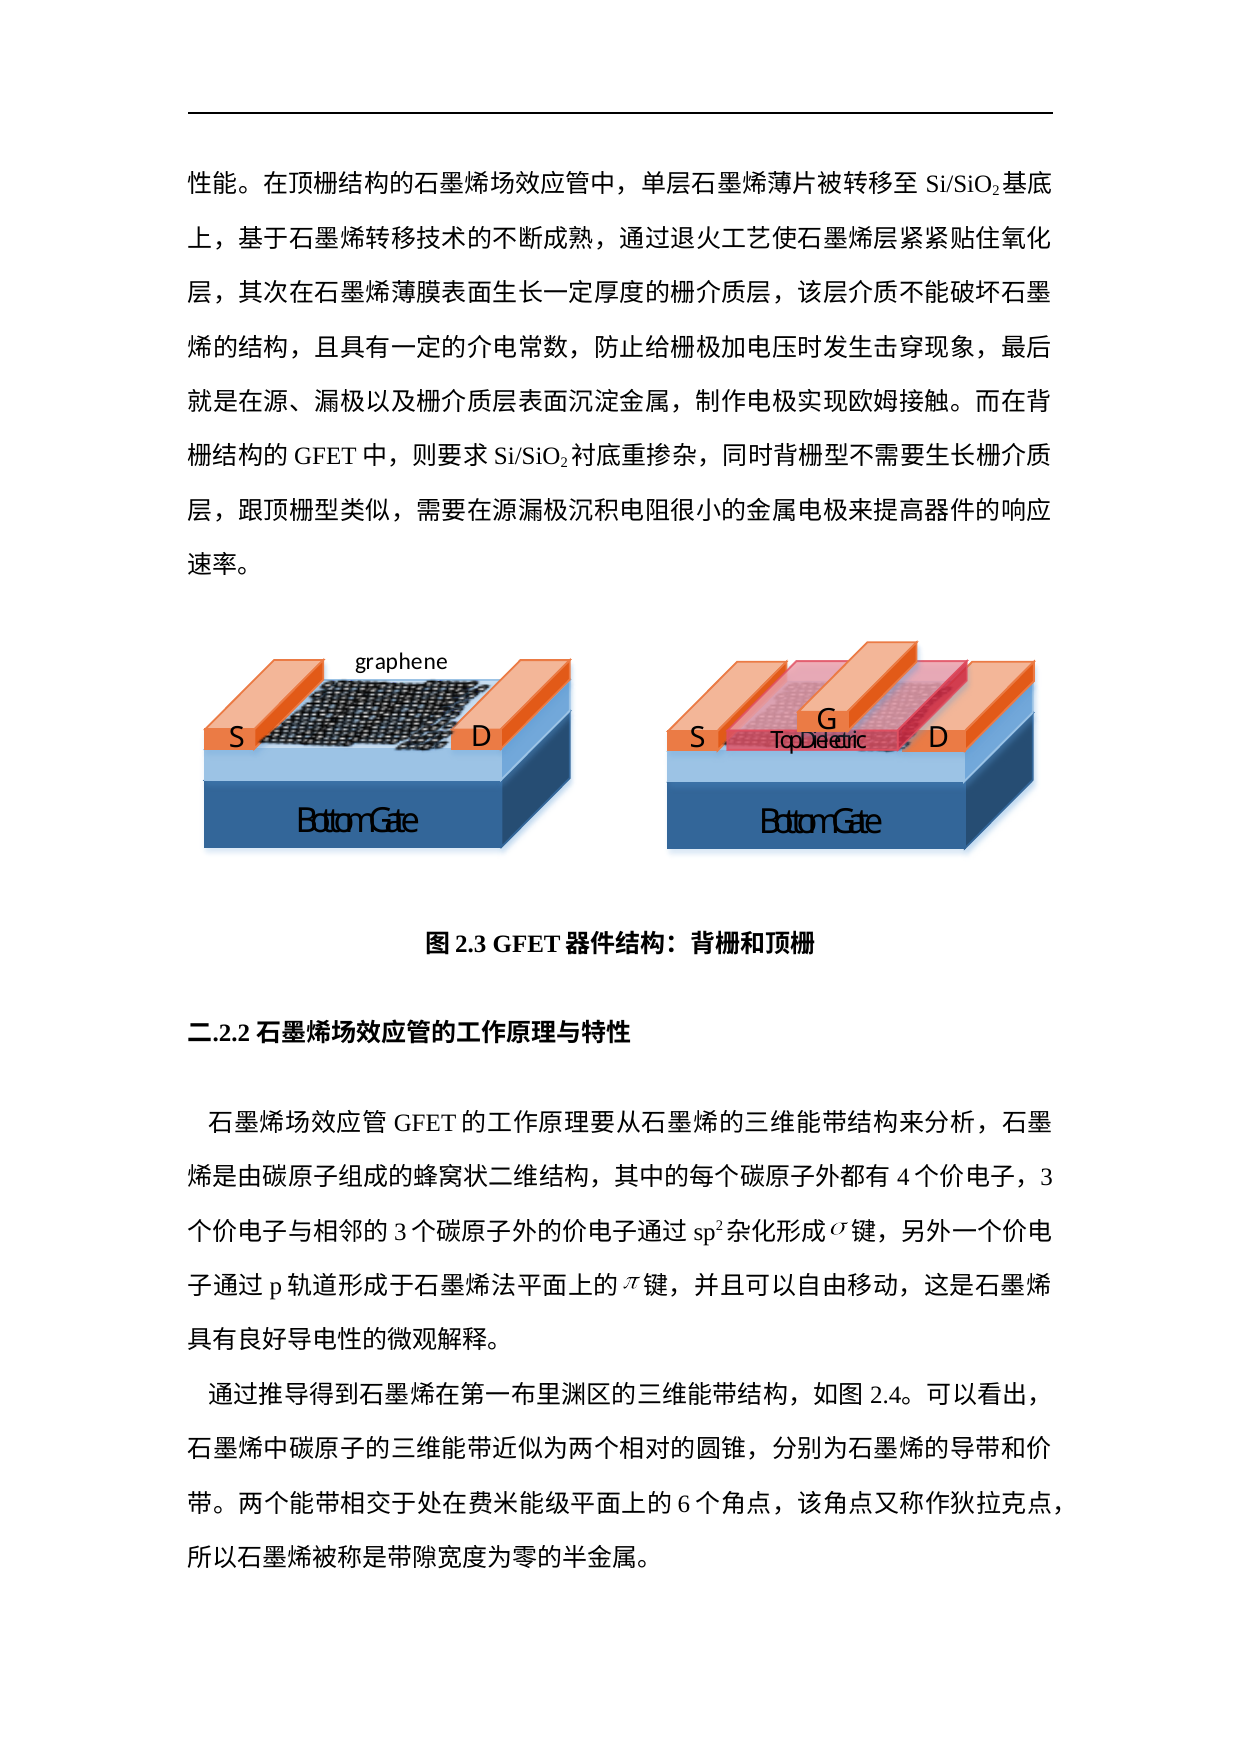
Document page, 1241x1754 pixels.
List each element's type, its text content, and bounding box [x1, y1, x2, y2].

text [187, 164, 1053, 581]
subtitle 石墨烯场效应管的工作原理与特性 [187, 1013, 1053, 1049]
text 通过推导得到石墨烯在第一布里渊区的三维能带结构，如图2.4。可以看出，石墨烯中碳原子的三维能带近似为两个相对的圆锥，分别为石墨烯的导带和价带。两个能带相交于处在费米能级平面上的6个角点，该角点又称作狄拉克点，所以石墨烯被称是带隙宽度为零的半金属。 [187, 1374, 1053, 1574]
text 石墨烯场效应管GFET的工作原理要从石墨烯的三维能带结构来分析，石墨烯是由碳原子组成的蜂窝状二维结构，其中的每个碳原子外都有4个价电子，3个价电子与相邻的3个碳原子外的价电子通过sp2杂化形成键，另外一个价电子通过p轨道形成于石墨烯法平面上的键，并且可以自由移动，这是石墨烯具有良好导电性的微观解释。 [187, 1102, 1053, 1356]
text 图2.3 GFET器件结构：背栅和顶栅 [187, 924, 1053, 960]
